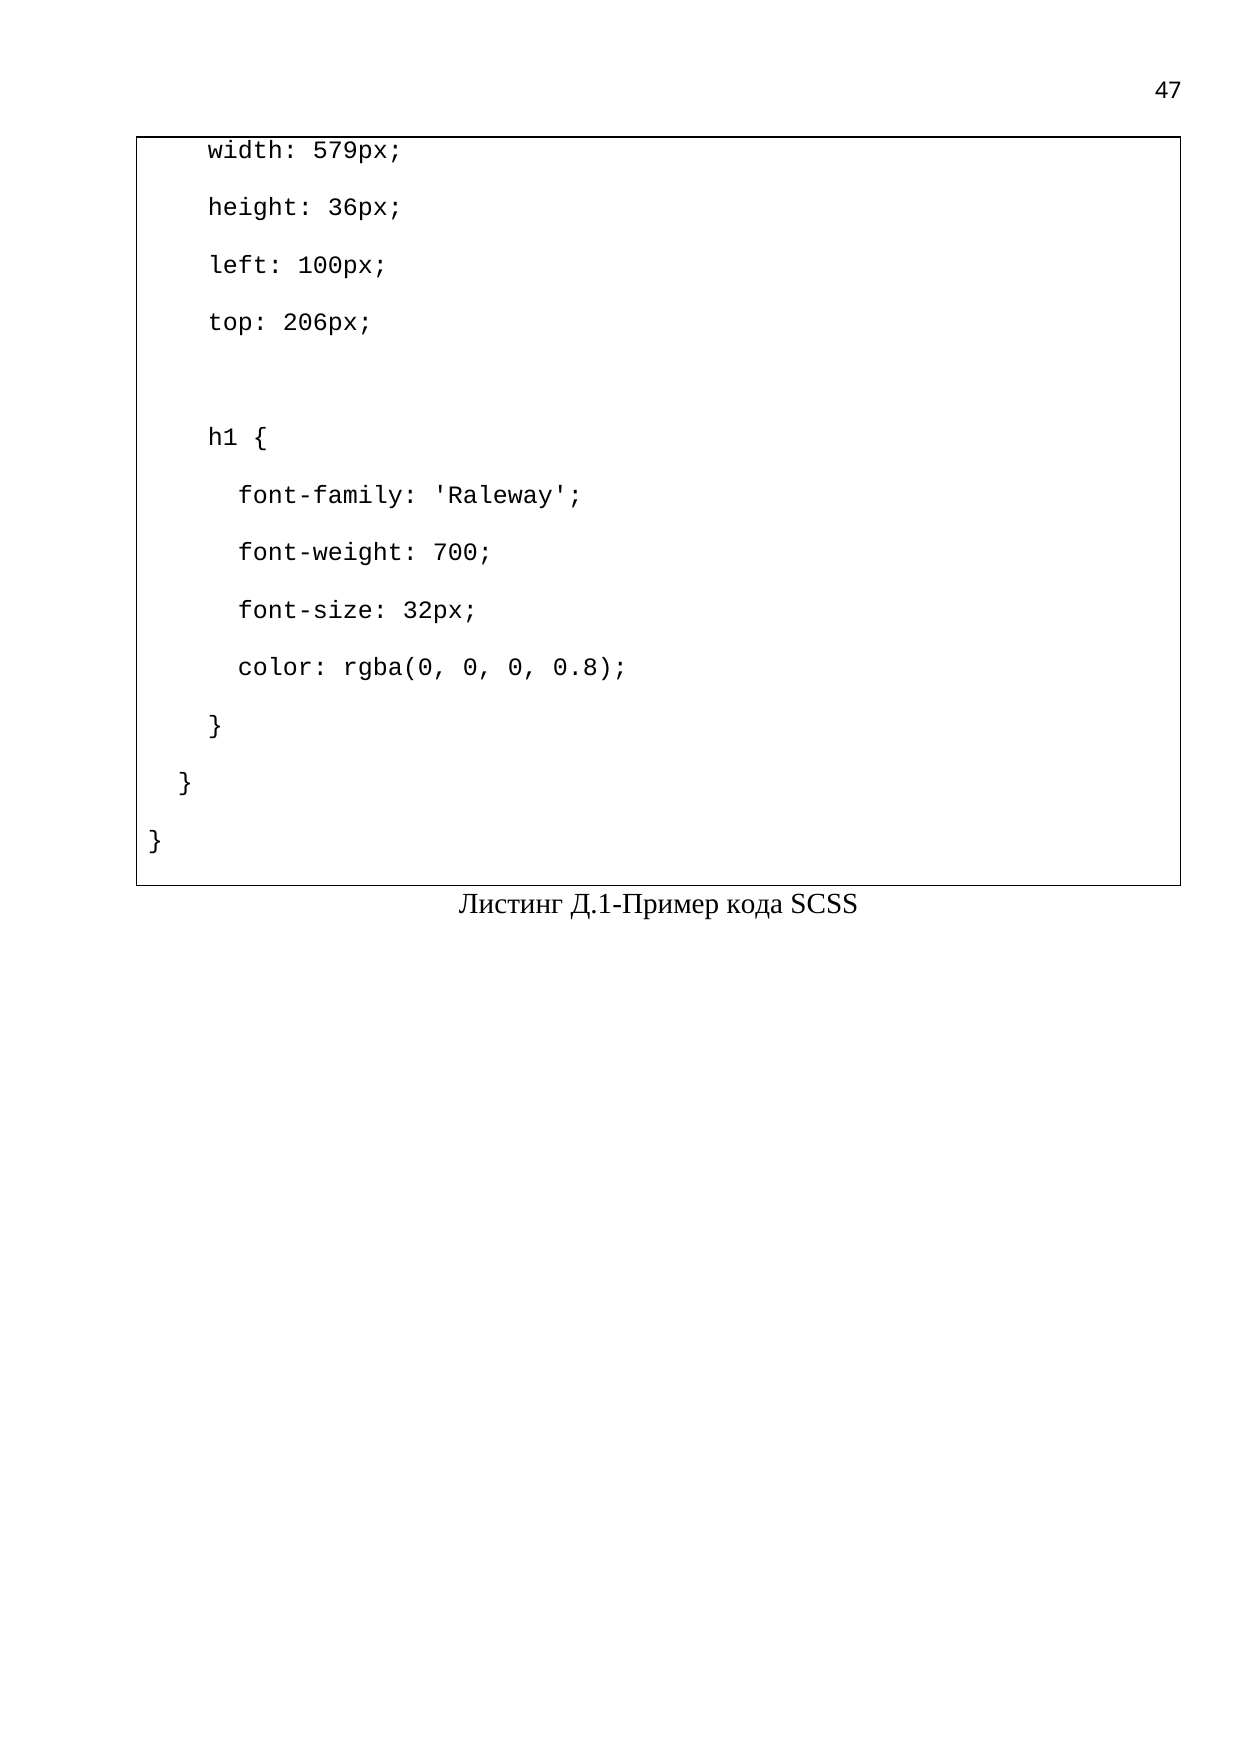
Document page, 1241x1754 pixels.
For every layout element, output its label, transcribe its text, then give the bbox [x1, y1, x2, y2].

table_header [137, 138, 1180, 885]
text Листинг Д.1-Пример кода SCSS [136, 886, 1181, 919]
